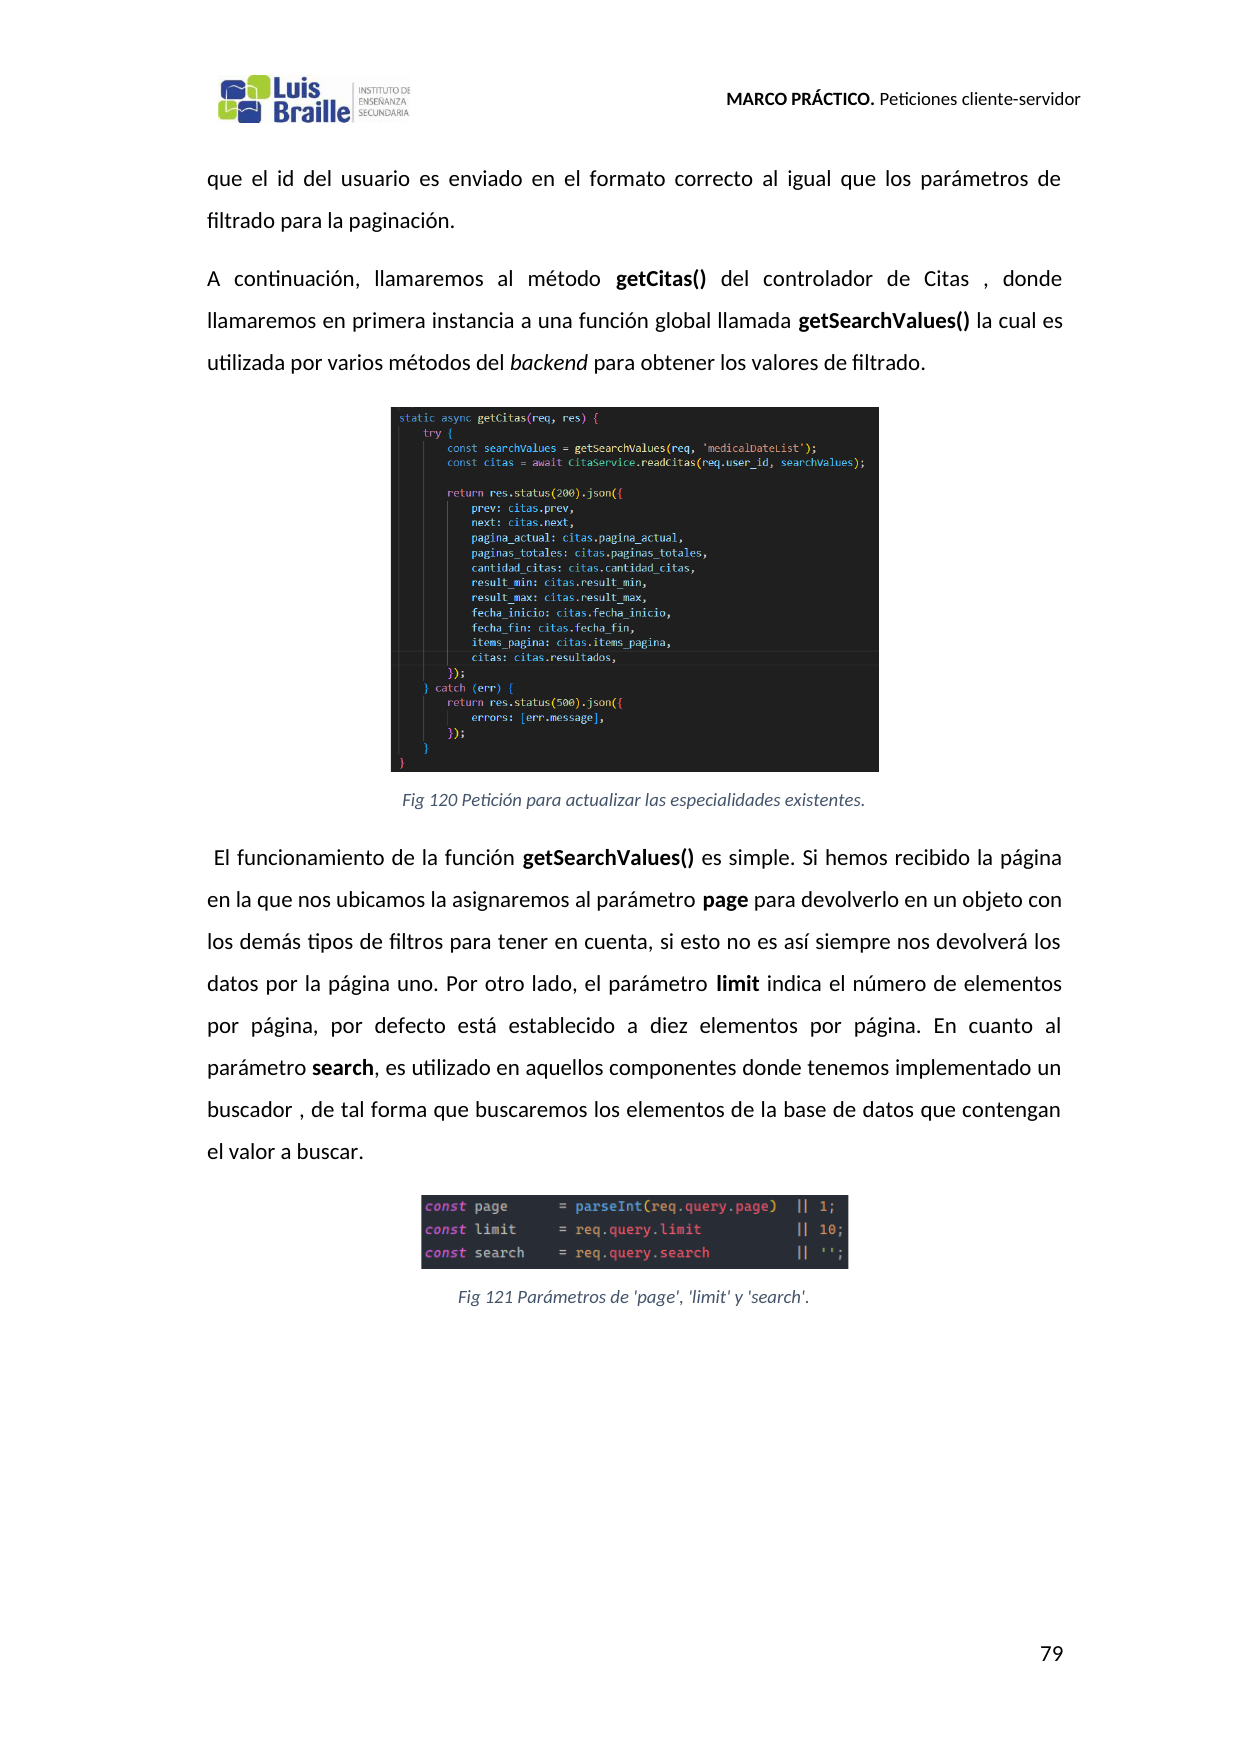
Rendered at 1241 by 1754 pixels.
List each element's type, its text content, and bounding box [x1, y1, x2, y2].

text Fig 120 Petición para actualizar las especialidades existentes. [207, 788, 1063, 811]
text El funcionamiento de la función getSearchValues() es simple. Si hemos recibido la página en la que nos ubicamos la asignaremos al parámetro page para devolverlo en un objeto con los demás tipos de filtros para tener en cuenta, si esto no es así siempre nos devolverá los datos por la página uno. Por otro lado, el parámetro limit indica el número de elementos por página, por defecto está establecido a diez elementos por página. En cuanto al parámetro search, es utilizado en aquellos componentes donde tenemos implementado un buscador , de tal forma que buscaremos los elementos de la base de datos que contengan el valor a buscar. [207, 843, 1063, 1165]
text Fig 121 Parámetros de 'page', 'limit' y 'search'. [207, 1286, 1063, 1308]
picture [421, 1195, 849, 1269]
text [207, 164, 1063, 234]
text A continuación, llamaremos al método getCitas() del controlador de Citas , donde llamaremos en primera instancia a una función global llamada getSearchValues() la cual es utilizada por varios métodos del backend para obtener los valores de filtrado. [207, 264, 1063, 376]
picture [390, 407, 879, 772]
